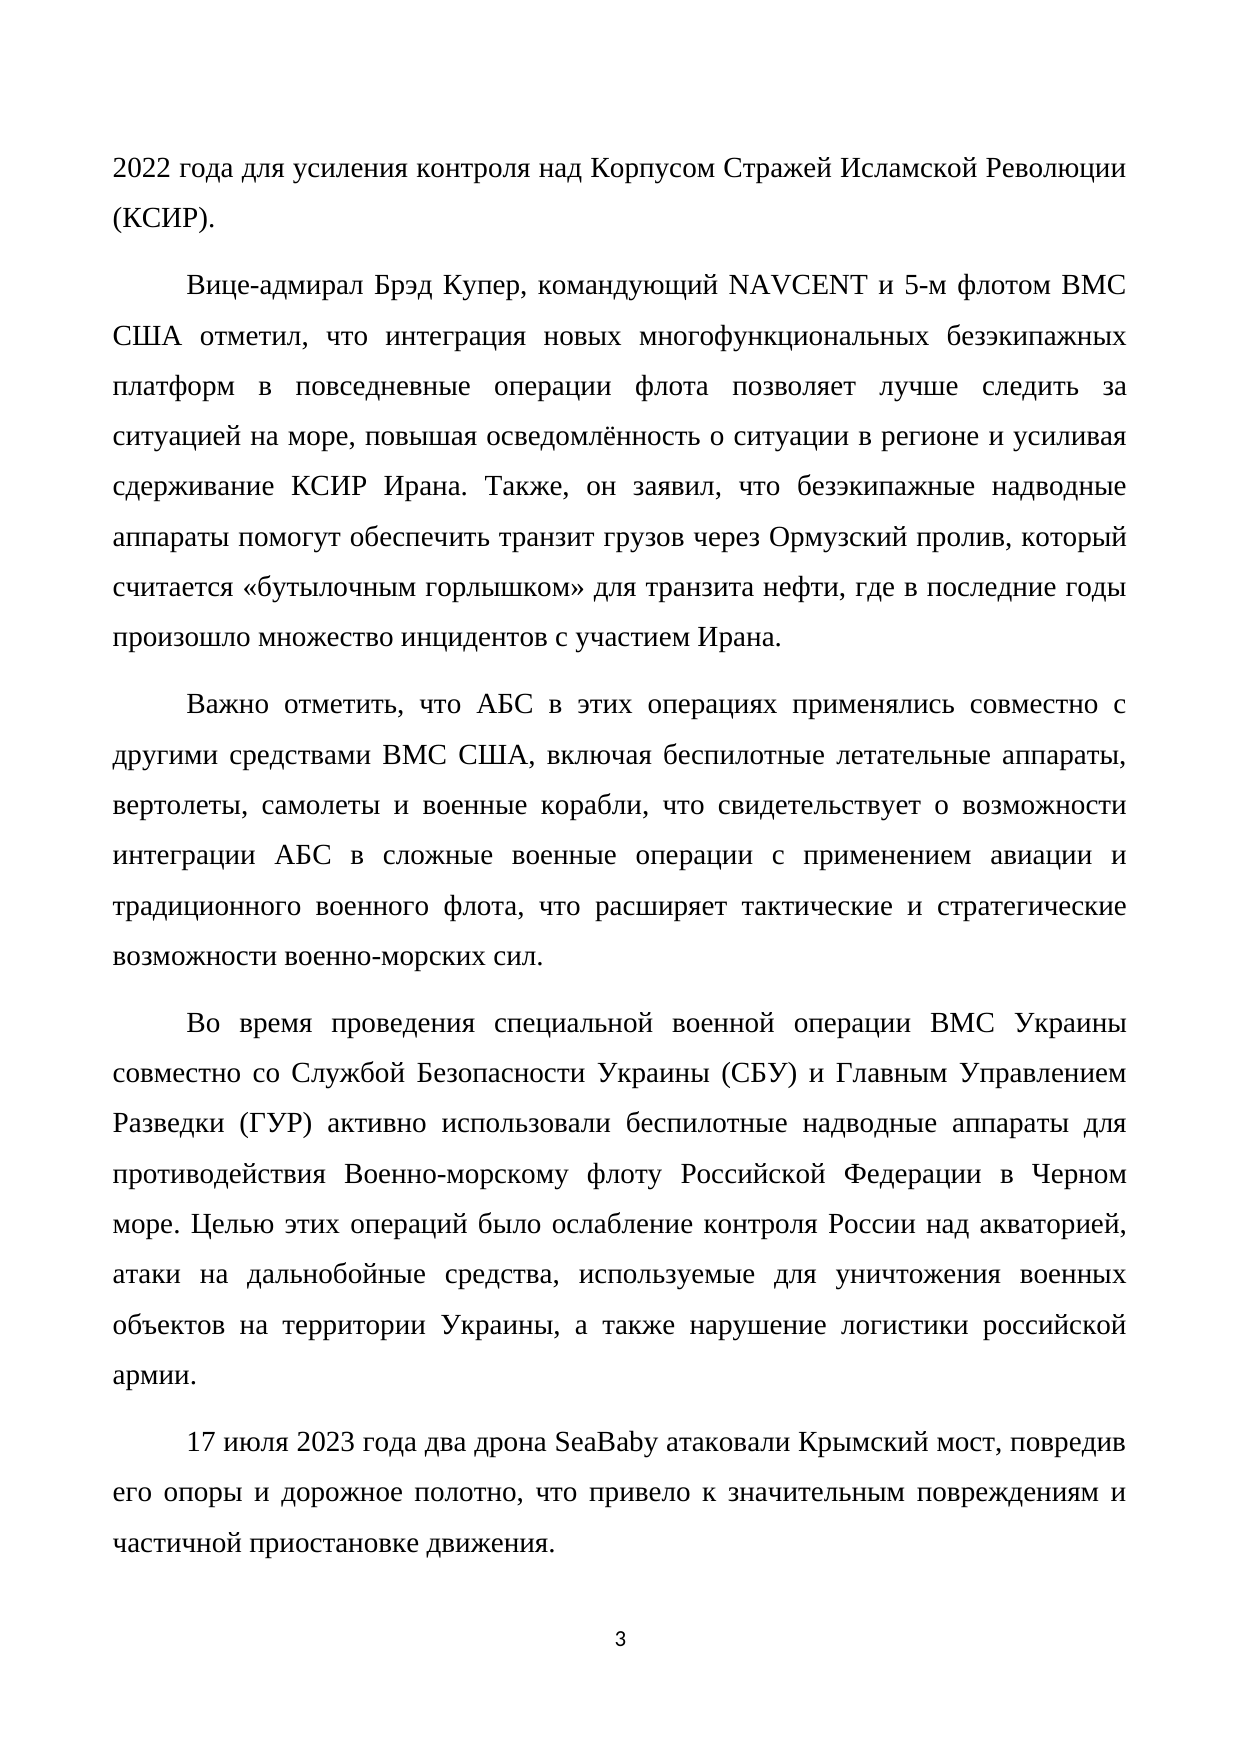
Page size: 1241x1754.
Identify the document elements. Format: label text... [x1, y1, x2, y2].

text Вице-адмирал Брэд Купер, командующий NAVCENT и 5-м флотом ВМС США отметил, что интеграция новых многофункциональных безэкипажных платформ в повседневные операции флота позволяет лучше следить за ситуацией на море, повышая осведомлённость о ситуации в регионе и усиливая сдерживание КСИР Ирана. Также, он заявил, что безэкипажные надводные аппараты помогут обеспечить транзит грузов через Ормузский пролив, который считается «бутылочным горлышком» для транзита нефти, где в последние годы произошло множество инцидентов с участием Ирана. [112, 267, 1128, 653]
text ​Во время проведения специальной военной операции ВМС Украины совместно со Службой Безопасности Украины (СБУ) и Главным Управлением Разведки (ГУР) активно использовали беспилотные надводные аппараты для противодействия Военно-морскому флоту Российской Федерации в Черном море. Целью этих операций было ослабление контроля России над акваторией, атаки на дальнобойные средства, используемые для уничтожения военных объектов на территории Украины, а также нарушение логистики российской армии. [112, 1005, 1128, 1391]
text Важно отметить, что АБС в этих операциях применялись совместно с другими средствами ВМС США, включая беспилотные летательные аппараты, вертолеты, самолеты и военные корабли, что свидетельствует о возможности интеграции АБС в сложные военные операции с применением авиации и традиционного военного флота, что расширяет тактические и стратегические возможности военно-морских сил. [112, 686, 1128, 972]
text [112, 150, 1128, 234]
text 17 июля 2023 года два дрона SeaBaby атаковали Крымский мост, повредив его опоры и дорожное полотно, что привело к значительным повреждениям и частичной приостановке движения. ​ [112, 1424, 1128, 1558]
